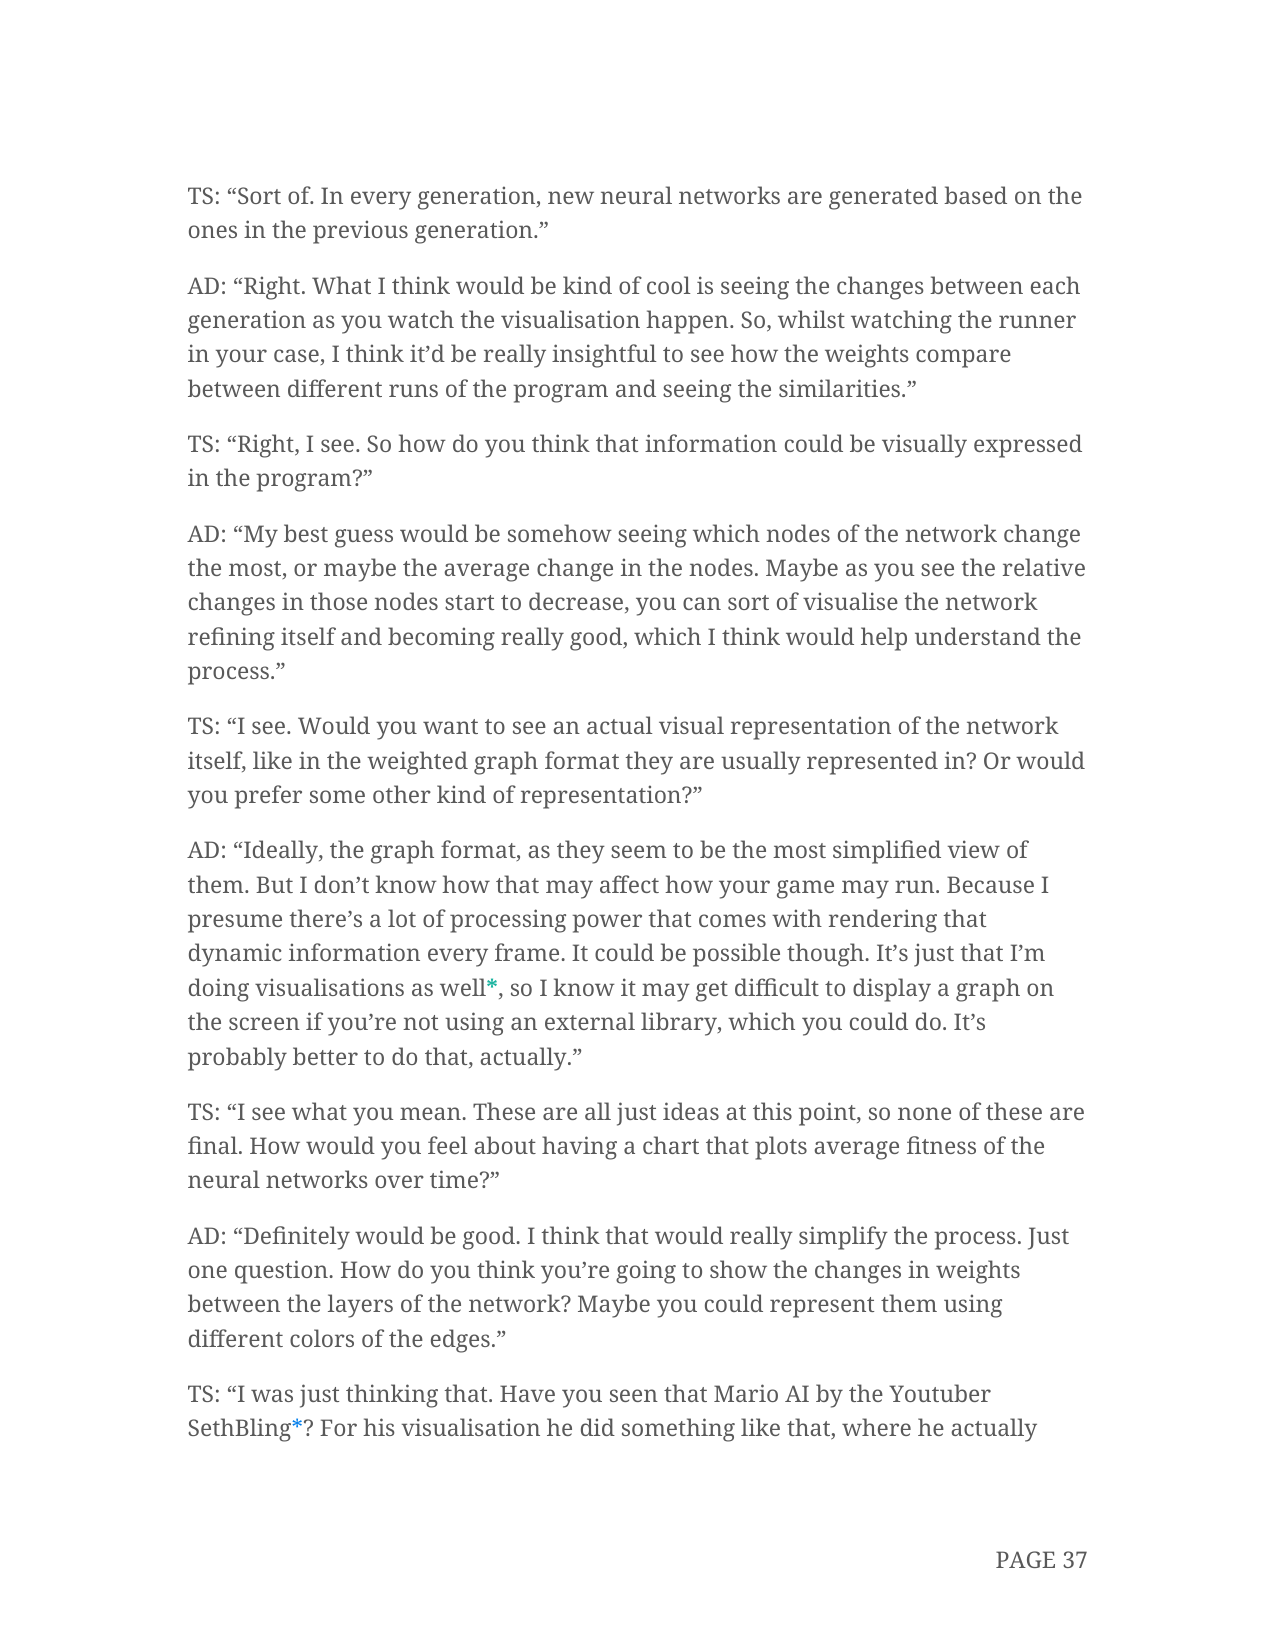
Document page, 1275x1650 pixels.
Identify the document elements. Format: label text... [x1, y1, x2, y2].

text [187, 1378, 1087, 1443]
text TS: “Sort of. In every generation, new neural networks are generated based on the ones in the previous generation.” [187, 180, 1087, 246]
text AD: “Definitely would be good. I think that would really simplify the process. Just one question. How do you think you’re going to show the changes in weights between the layers of the network? Maybe you could represent them using different colors of the edges.” [187, 1219, 1087, 1354]
text AD: “Ideally, the graph format, as they seem to be the most simplified view of them. But I don’t know how that may affect how your game may run. Because I presume there’s a lot of processing power that comes with rendering that dynamic information every frame. It could be possible though. It’s just that I’m doing visualisations as well*, so I know it may get difficult to display a graph on the screen if you’re not using an external library, which you could do. It’s probably better to do that, actually.” [187, 834, 1087, 1072]
text TS: “I see what you mean. These are all just ideas at this point, so none of these are final. How would you feel about having a chart that plots average fitness of the neural networks over time?” [187, 1096, 1087, 1196]
text TS: “Right, I see. So how do you think that information could be visually expressed in the program?” [187, 428, 1087, 493]
text AD: “My best guess would be somehow seeing which nodes of the network change the most, or maybe the average change in the nodes. Maybe as you see the relative changes in those nodes start to decrease, you can sort of visualise the network refining itself and becoming really good, which I think would help understand the process.” [187, 517, 1087, 686]
text AD: “Right. What I think would be kind of cool is seeing the changes between each generation as you watch the visualisation happen. So, whilst watching the runner in your case, I think it’d be really insightful to see how the weights compare between different runs of the program and seeing the similarities.” [187, 269, 1087, 404]
text TS: “I see. Would you want to see an actual visual representation of the network itself, like in the weighted graph format they are usually represented in? Or would you prefer some other kind of representation?” [187, 710, 1087, 810]
